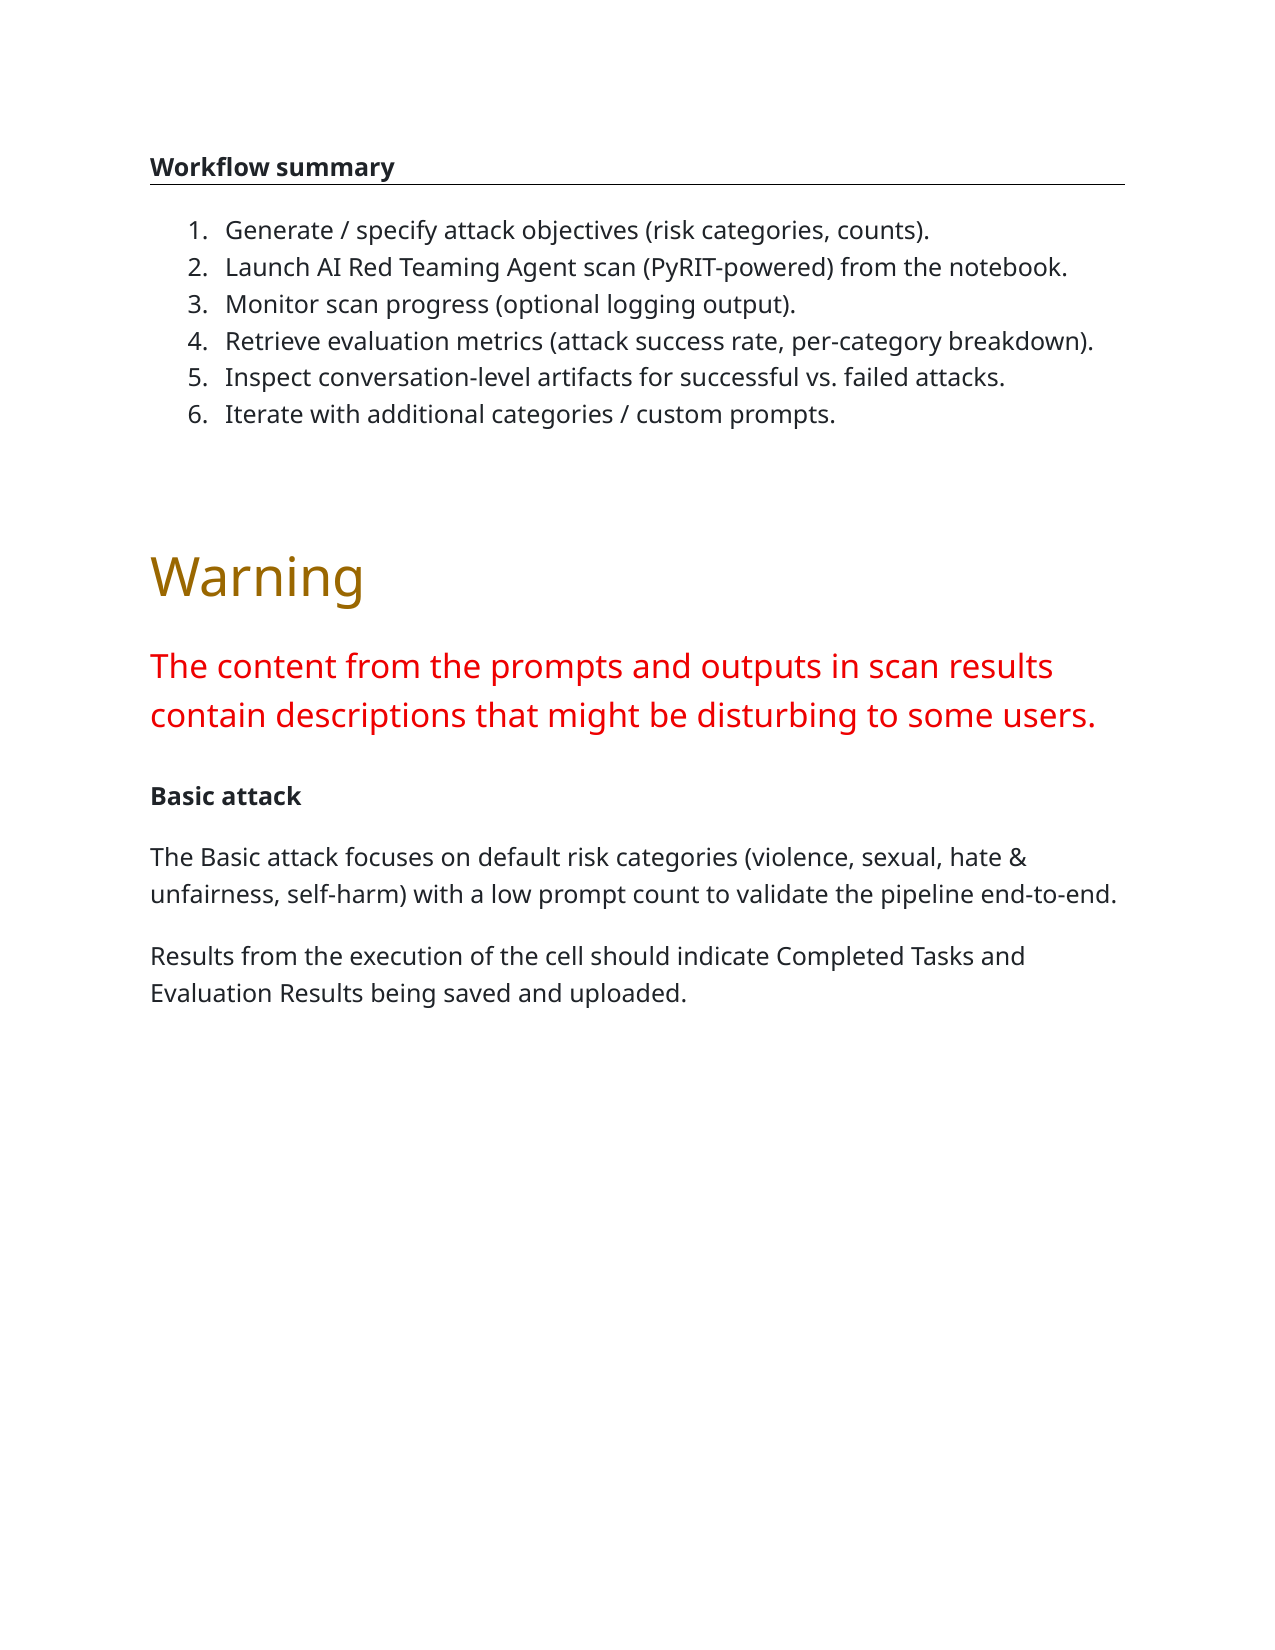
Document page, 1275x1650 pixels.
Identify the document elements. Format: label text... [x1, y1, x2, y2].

subtitle Workflow summary [150, 150, 1125, 184]
list Monitor scan progress (optional logging output). [187, 287, 1125, 321]
list Inspect conversation-level artifacts for successful vs. failed attacks. [187, 360, 1125, 394]
list Launch AI Red Teaming Agent scan (PyRIT-powered) from the notebook. [187, 250, 1125, 284]
text The Basic attack focuses on default risk categories (violence, sexual, hate & unfairness, self-harm) with a low prompt count to validate the pipeline end-to-end. [150, 840, 1125, 911]
text The content from the prompts and outputs in scan results contain descriptions that might be disturbing to some users. [150, 643, 1125, 737]
list Iterate with additional categories / custom prompts. [187, 397, 1125, 431]
text Results from the execution of the cell should indicate Completed Tasks and Evaluation Results being saved and uploaded. [150, 938, 1125, 1009]
subtitle Basic attack [150, 778, 1125, 812]
text Warning [150, 538, 1125, 612]
list Generate / specify attack objectives (risk categories, counts). [187, 213, 1125, 247]
list Retrieve evaluation metrics (attack success rate, per-category breakdown). [187, 323, 1125, 357]
